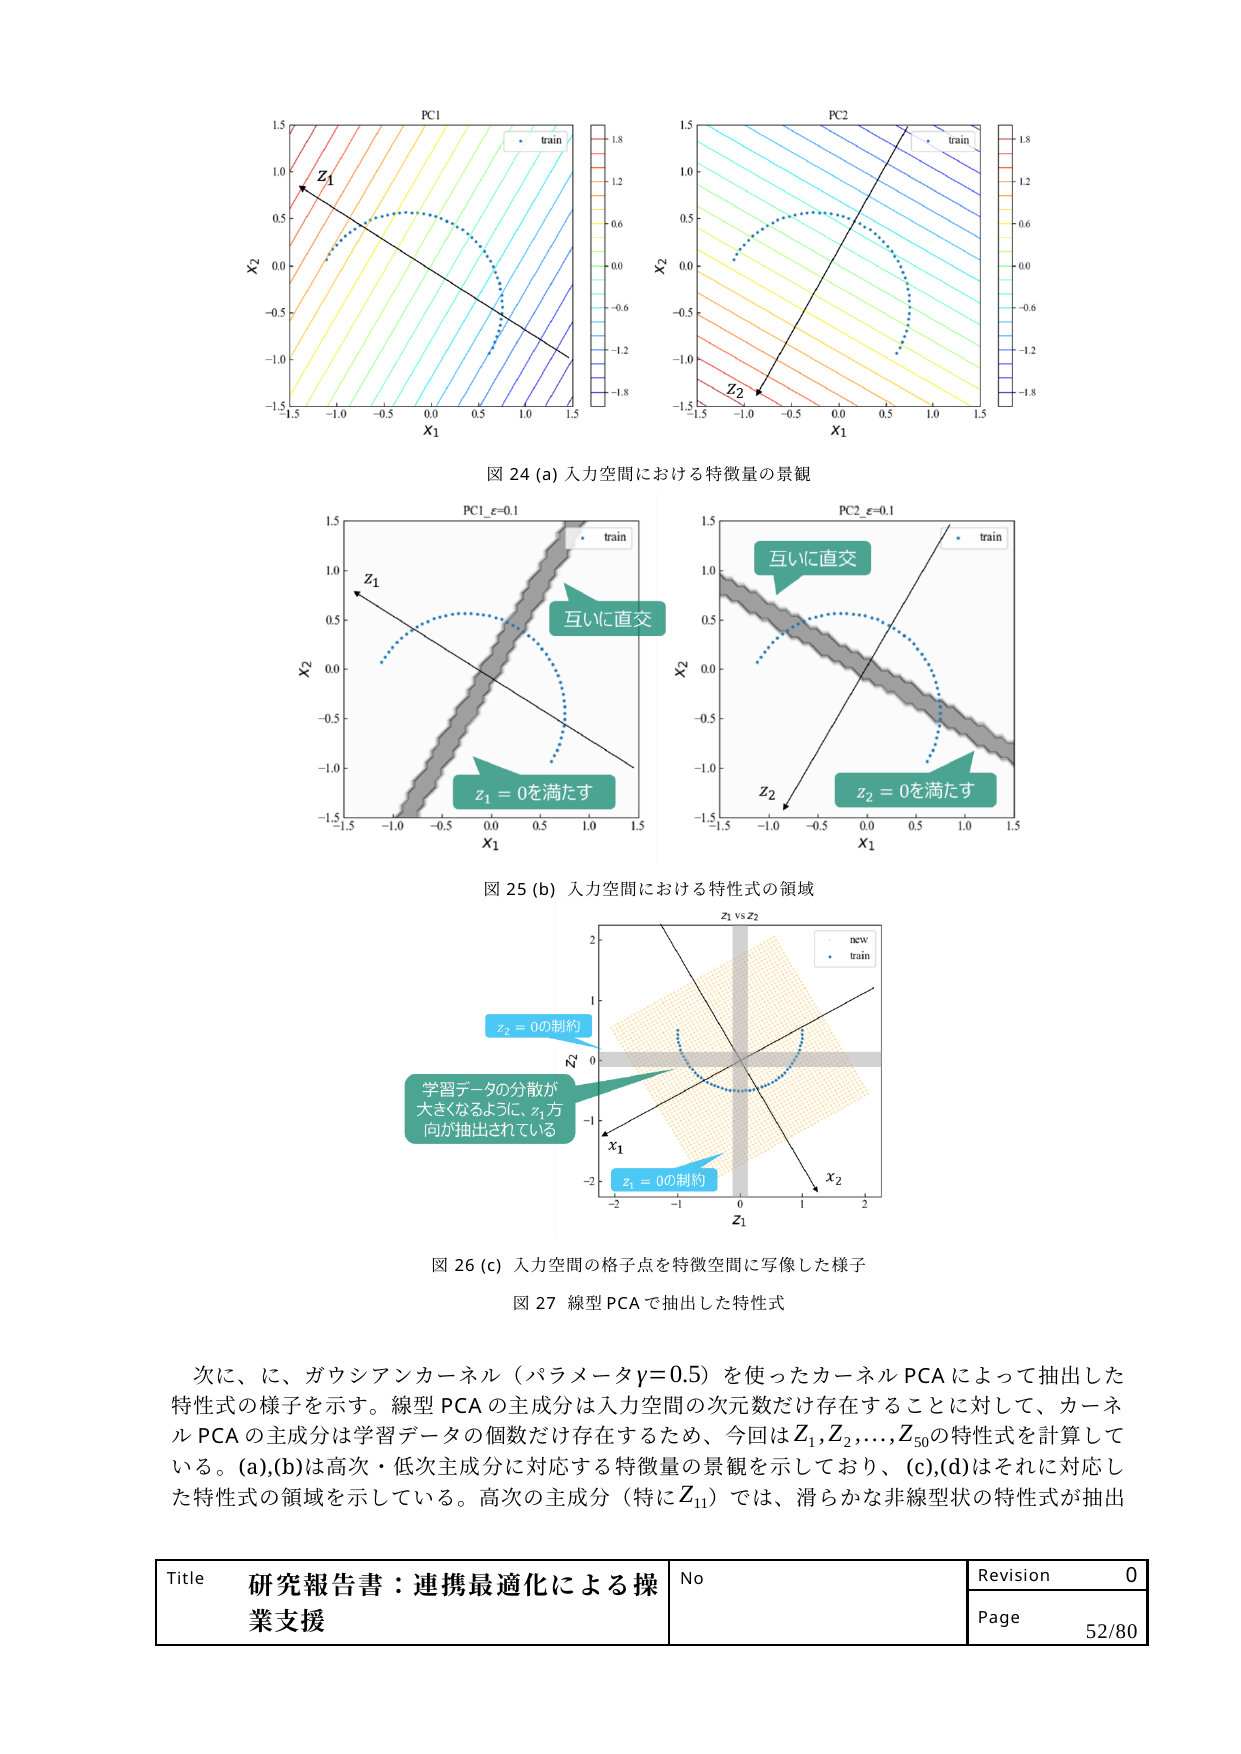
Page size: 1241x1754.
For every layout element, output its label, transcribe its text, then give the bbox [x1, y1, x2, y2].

picture [236, 100, 1061, 449]
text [171, 1359, 1126, 1512]
picture [287, 493, 1032, 863]
text 図 24 (a) 入力空間における特徴量の景観 [259, 449, 1038, 486]
picture [404, 901, 892, 1238]
